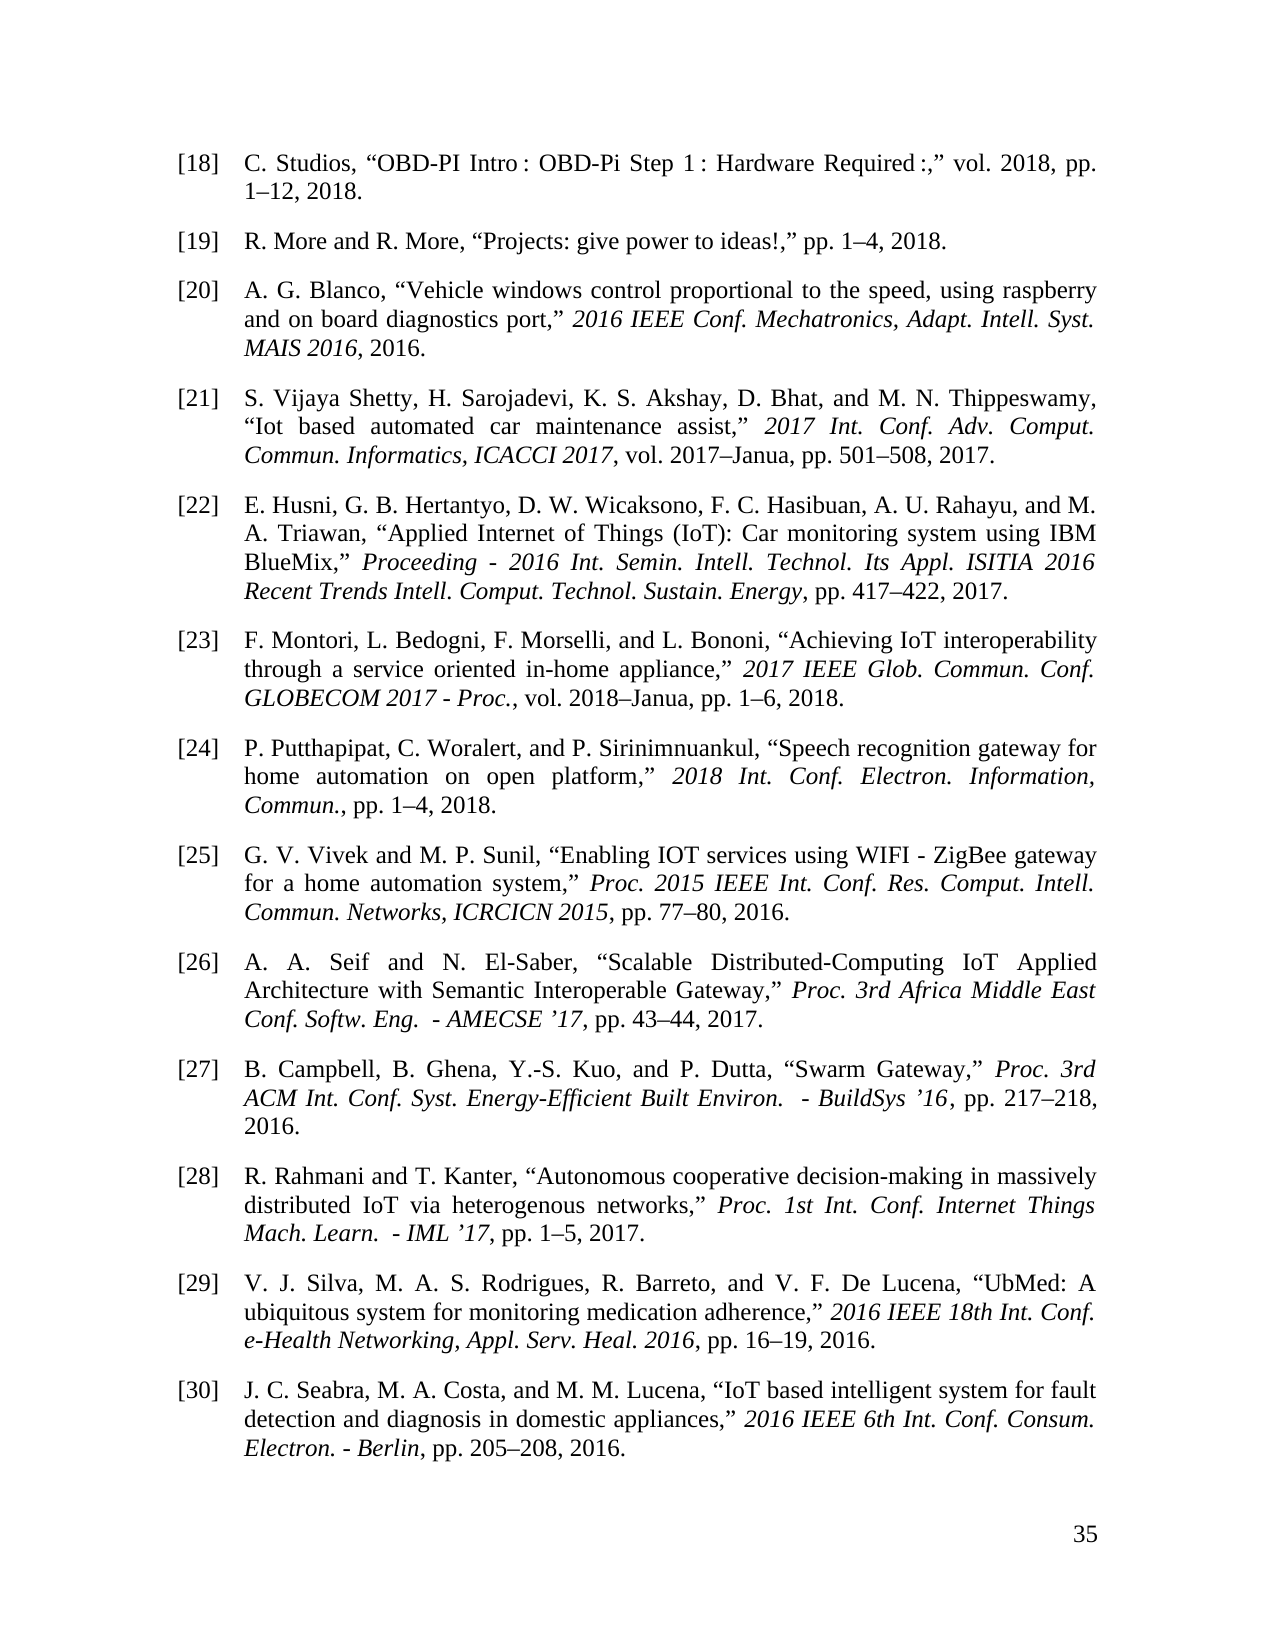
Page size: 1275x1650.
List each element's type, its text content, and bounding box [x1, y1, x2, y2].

text [20] A. G. Blanco, “Vehicle windows control proportional to the speed, using raspberry and on board diagnostics port,” 2016 IEEE Conf. Mechatronics, Adapt. Intell. Syst. MAIS 2016, 2016. [177, 276, 1098, 362]
text [19] R. More and R. More, “Projects: give power to ideas!,” pp. 1–4, 2018. [177, 226, 1098, 255]
text [22] E. Husni, G. B. Hertantyo, D. W. Wicaksono, F. C. Hasibuan, A. U. Rahayu, and M. A. Triawan, “Applied Internet of Things (IoT): Car monitoring system using IBM BlueMix,” Proceeding - 2016 Int. Semin. Intell. Technol. Its Appl. ISITIA 2016 Recent Trends Intell. Comput. Technol. Sustain. Energy, pp. 417–422, 2017. [177, 490, 1098, 605]
text [23] F. Montori, L. Bedogni, F. Morselli, and L. Bononi, “Achieving IoT interoperability through a service oriented in-home appliance,” 2017 IEEE Glob. Commun. Conf. GLOBECOM 2017 - Proc., vol. 2018–Janua, pp. 1–6, 2018. [177, 626, 1098, 712]
text [24] P. Putthapipat, C. Woralert, and P. Sirinimnuankul, “Speech recognition gateway for home automation on open platform,” 2018 Int. Conf. Electron. Information, Commun., pp. 1–4, 2018. [177, 733, 1098, 819]
text [26] A. A. Seif and N. El-Saber, “Scalable Distributed-Computing IoT Applied Architecture with Semantic Interoperable Gateway,” Proc. 3rd Africa Middle East Conf. Softw. Eng. - AMECSE ’17, pp. 43–44, 2017. [177, 947, 1098, 1033]
text [30] J. C. Seabra, M. A. Costa, and M. M. Lucena, “IoT based intelligent system for fault detection and diagnosis in domestic appliances,” 2016 IEEE 6th Int. Conf. Consum. Electron. - Berlin, pp. 205–208, 2016. [177, 1375, 1098, 1461]
text [29] V. J. Silva, M. A. S. Rodrigues, R. Barreto, and V. F. De Lucena, “UbMed: A ubiquitous system for monitoring medication adherence,” 2016 IEEE 18th Int. Conf. e-Health Networking, Appl. Serv. Heal. 2016, pp. 16–19, 2016. [177, 1268, 1098, 1354]
text [18] C. Studios, “OBD-PI Intro : OBD-Pi Step 1 : Hardware Required :,” vol. 2018, pp. 1–12, 2018. [177, 148, 1098, 205]
text [21] S. Vijaya Shetty, H. Sarojadevi, K. S. Akshay, D. Bhat, and M. N. Thippeswamy, “Iot based automated car maintenance assist,” 2017 Int. Conf. Adv. Comput. Commun. Informatics, ICACCI 2017, vol. 2017–Janua, pp. 501–508, 2017. [177, 383, 1098, 469]
text [25] G. V. Vivek and M. P. Sunil, “Enabling IOT services using WIFI - ZigBee gateway for a home automation system,” Proc. 2015 IEEE Int. Conf. Res. Comput. Intell. Commun. Networks, ICRCICN 2015, pp. 77–80, 2016. [177, 840, 1098, 926]
text [28] R. Rahmani and T. Kanter, “Autonomous cooperative decision-making in massively distributed IoT via heterogenous networks,” Proc. 1st Int. Conf. Internet Things Mach. Learn. - IML ’17, pp. 1–5, 2017. [177, 1161, 1098, 1247]
text [27] B. Campbell, B. Ghena, Y.-S. Kuo, and P. Dutta, “Swarm Gateway,” Proc. 3rd ACM Int. Conf. Syst. Energy-Efficient Built Environ. - BuildSys ’16, pp. 217–218, 2016. [177, 1054, 1098, 1140]
